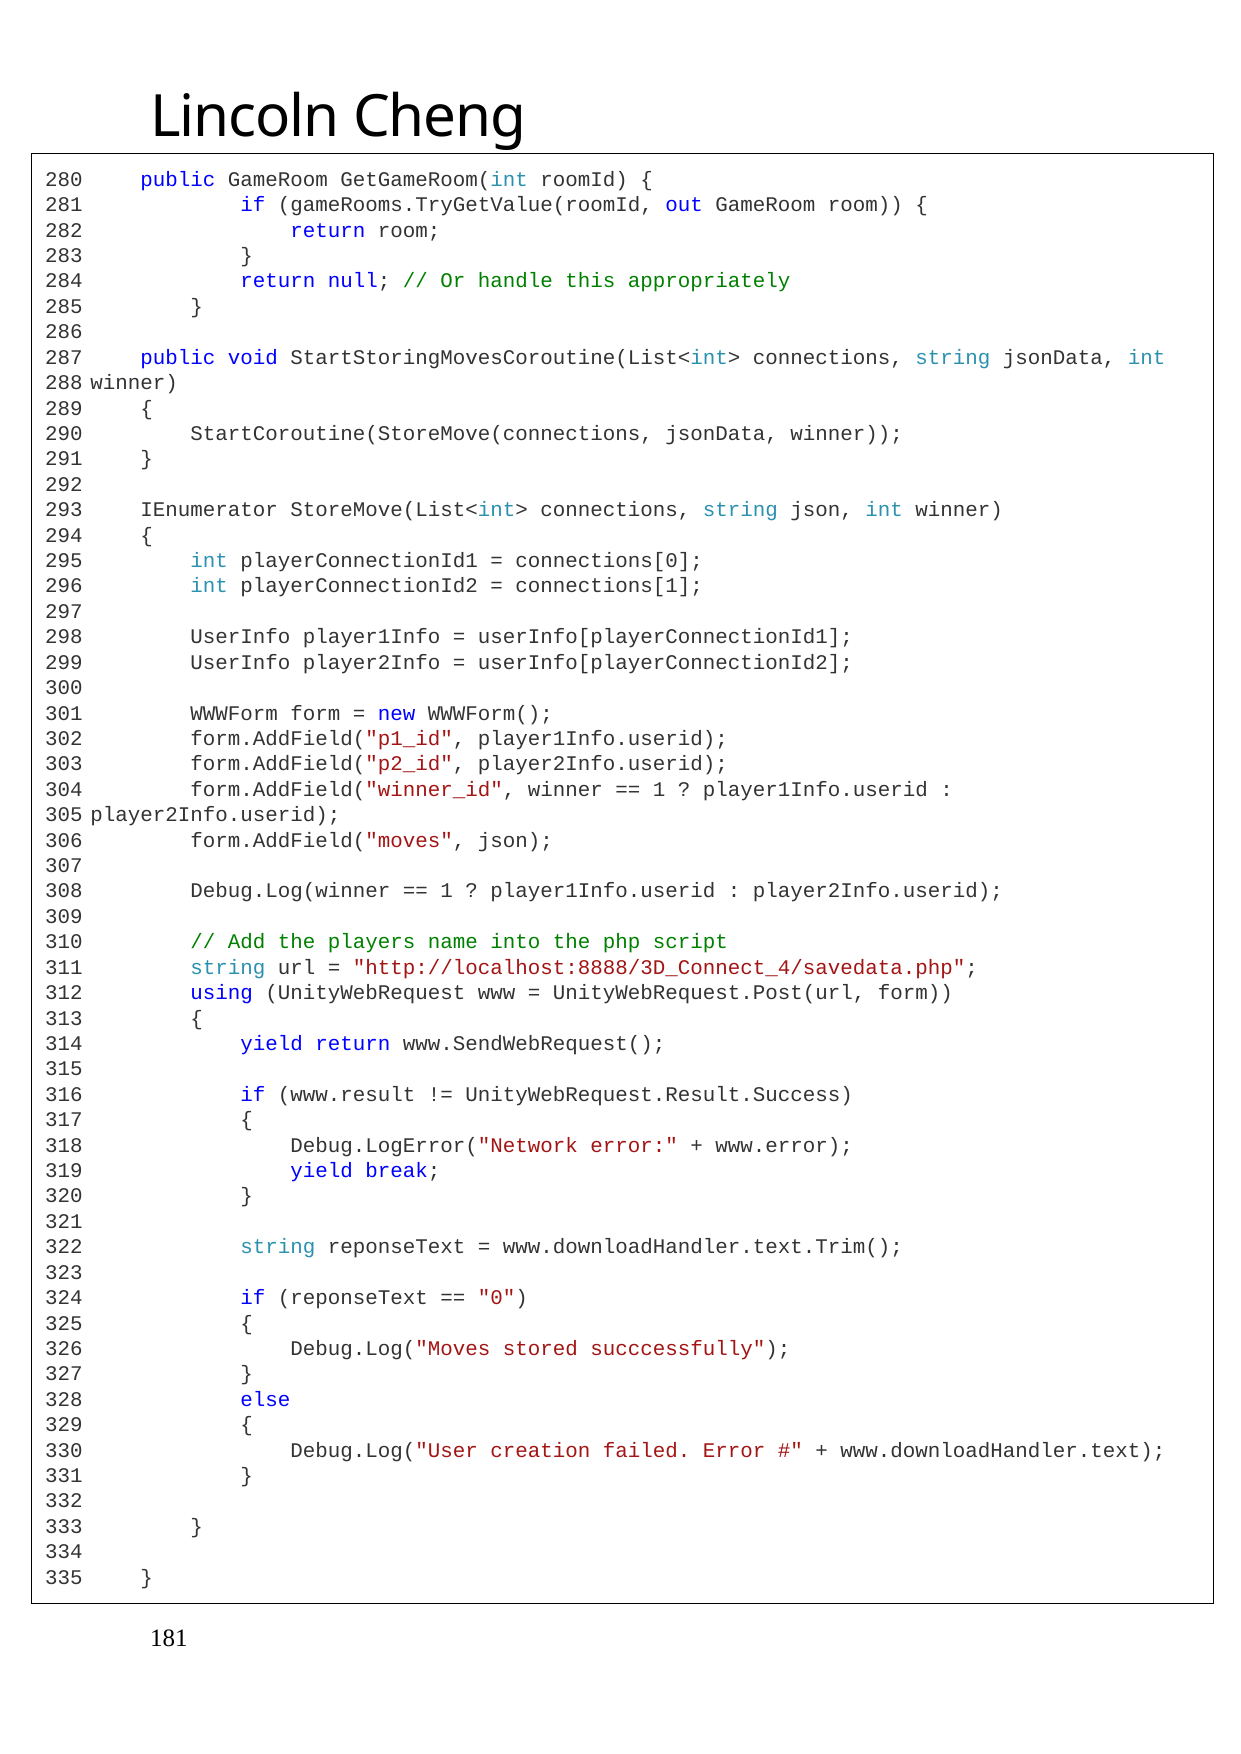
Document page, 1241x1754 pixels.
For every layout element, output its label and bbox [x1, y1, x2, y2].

table_header [32, 154, 1213, 1603]
